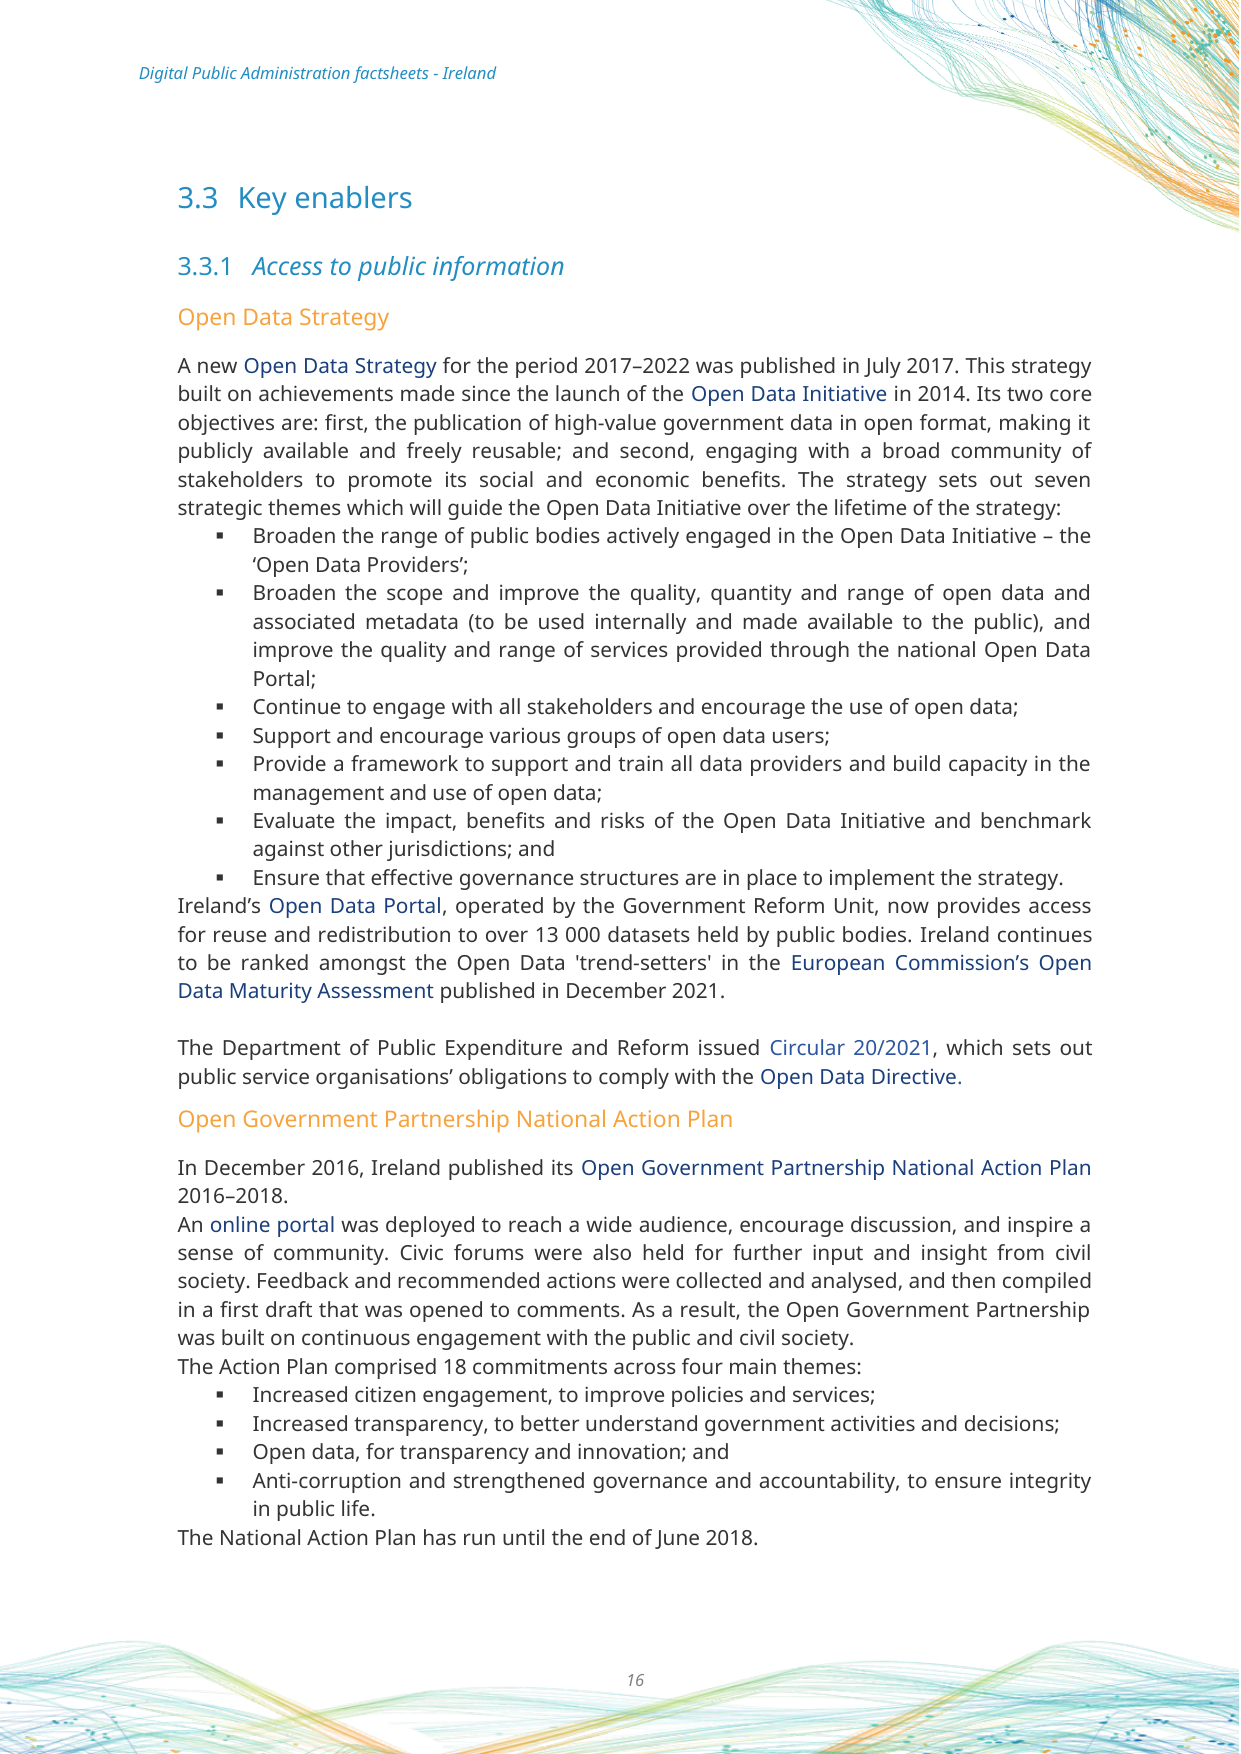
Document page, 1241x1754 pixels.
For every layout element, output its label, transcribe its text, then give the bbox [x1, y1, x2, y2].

text In December 2016, Ireland published its Open Government Partnership National Action Plan 2016–2018. [177, 1153, 1092, 1210]
list Evaluate the impact, benefits and risks of the Open Data Initiative and benchmark against other jurisdictions; and [215, 806, 1092, 863]
subtitle Key enablers [177, 177, 1092, 217]
list Broaden the range of public bodies actively engaged in the Open Data Initiative – the ‘Open Data Providers’; [215, 522, 1092, 578]
list Support and encourage various groups of open data users; [215, 721, 1092, 749]
subtitle Open Government Partnership National Action Plan [177, 1103, 1092, 1134]
text The Action Plan comprised 18 commitments across four main themes: [177, 1352, 1092, 1380]
subtitle Access to public information [177, 248, 1092, 282]
picture [0, 1617, 1239, 1754]
text The Department of Public Expenditure and Reform issued Circular 20/2021, which sets out public service organisations’ obligations to comply with the Open Data Directive. [177, 1033, 1092, 1090]
list Anti-corruption and strengthened governance and accountability, to ensure integrity in public life. [215, 1466, 1092, 1523]
list Increased citizen engagement, to improve policies and services; [215, 1380, 1092, 1409]
list Open data, for transparency and innovation; and [215, 1437, 1092, 1466]
picture [813, 0, 1240, 250]
list Continue to engage with all stakeholders and encourage the use of open data; [215, 692, 1092, 721]
subtitle Open Data Strategy [177, 301, 1092, 332]
list Increased transparency, to better understand government activities and decisions; [215, 1409, 1092, 1437]
text A new Open Data Strategy for the period 2017–2022 was published in July 2017. This strategy built on achievements made since the launch of the Open Data Initiative in 2014. Its two core objectives are: first, the publication of high-value government data in open format, making it publicly available and freely reusable; and second, engaging with a broad community of stakeholders to promote its social and economic benefits. The strategy sets out seven strategic themes which will guide the Open Data Initiative over the lifetime of the strategy: [177, 351, 1092, 522]
list Broaden the scope and improve the quality, quantity and range of open data and associated metadata (to be used internally and made available to the public), and improve the quality and range of services provided through the national Open Data Portal; [215, 578, 1092, 692]
text An online portal was deployed to reach a wide audience, encourage discussion, and inspire a sense of community. Civic forums were also held for further input and insight from civil society. Feedback and recommended actions were collected and analysed, and then compiled in a first draft that was opened to comments. As a result, the Open Government Partnership was built on continuous engagement with the public and civil society. [177, 1210, 1092, 1352]
list Provide a framework to support and train all data providers and build capacity in the management and use of open data; [215, 749, 1092, 806]
text The National Action Plan has run until the end of June 2018. [177, 1523, 1092, 1551]
text Ireland’s Open Data Portal, operated by the Government Reform Unit, now provides access for reuse and redistribution to over 13 000 datasets held by public bodies. Ireland continues to be ranked amongst the Open Data 'trend-setters' in the European Commission’s Open Data Maturity Assessment published in December 2021. [177, 891, 1092, 1005]
list Ensure that effective governance structures are in place to implement the strategy. [215, 863, 1092, 891]
